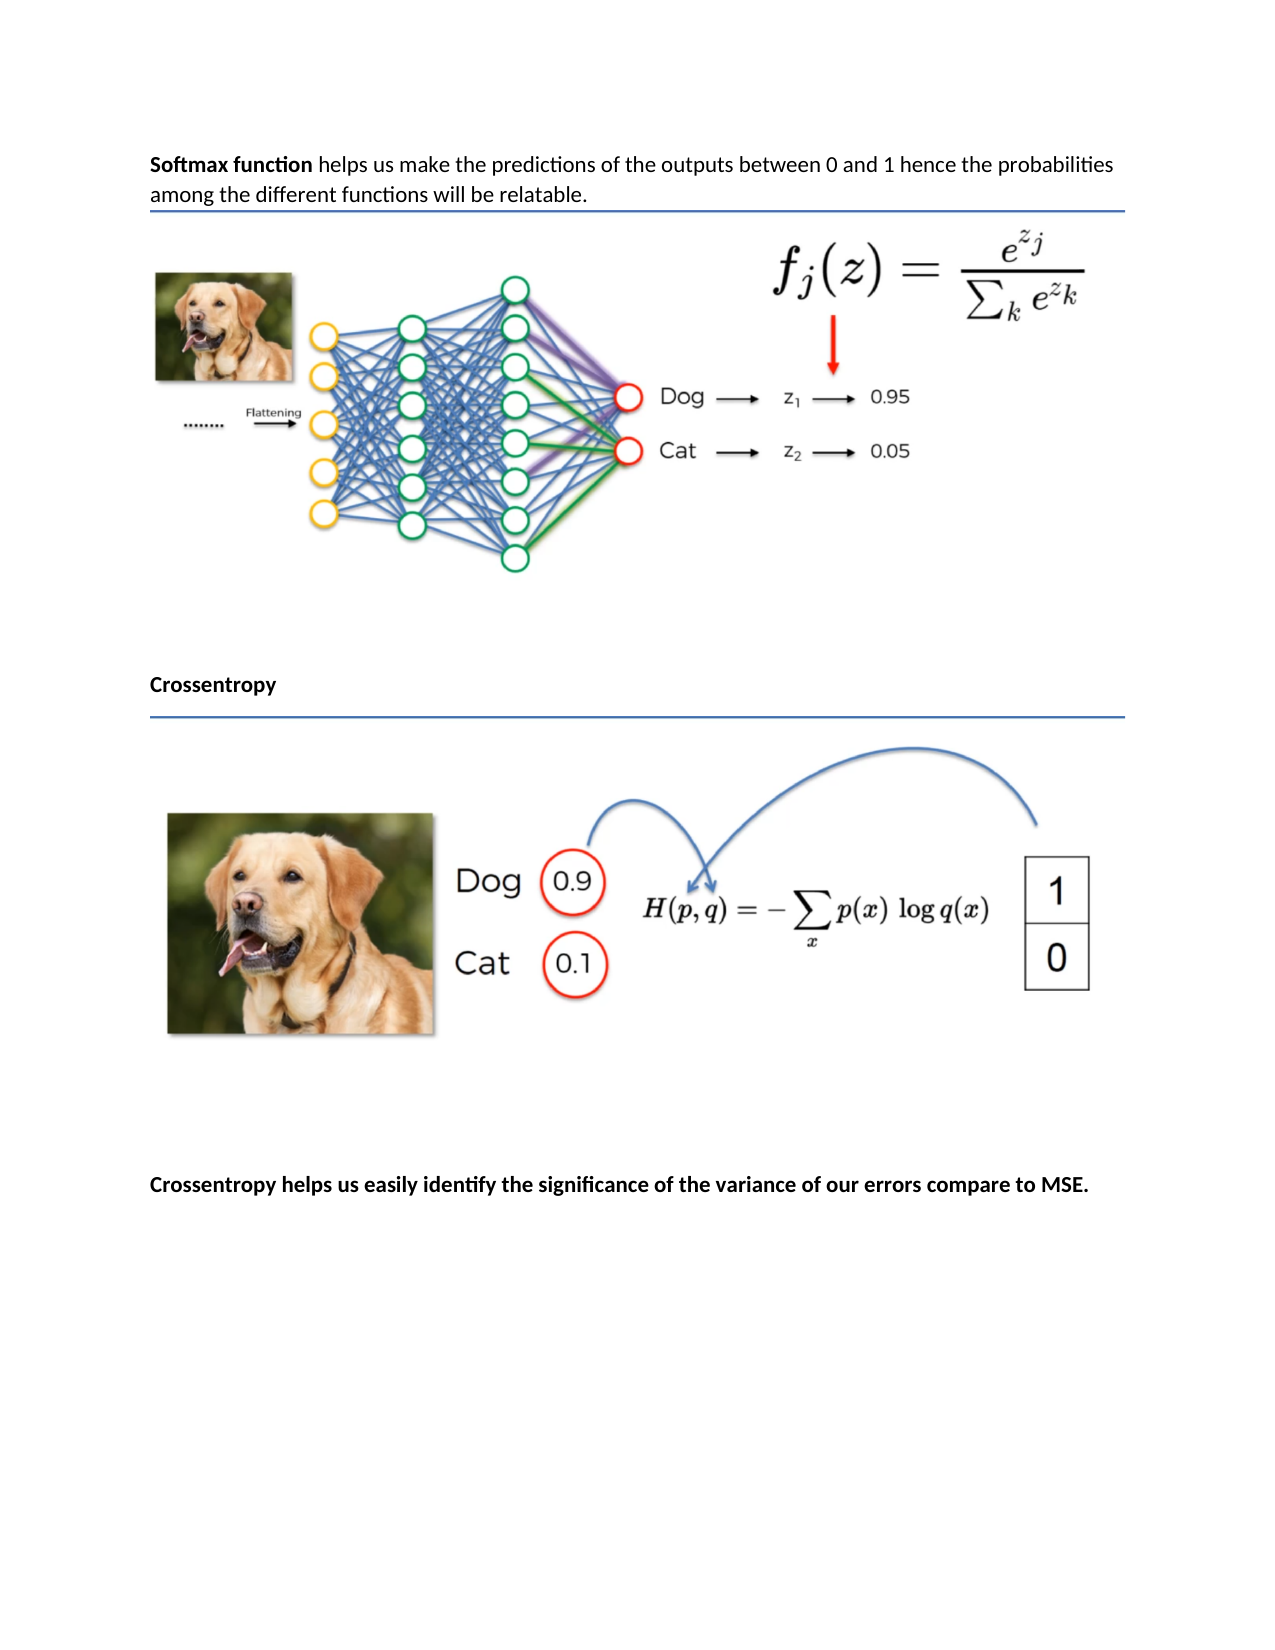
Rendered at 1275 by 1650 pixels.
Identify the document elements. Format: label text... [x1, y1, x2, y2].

picture [150, 716, 1125, 1152]
text Crossentropy [150, 670, 1125, 698]
picture [150, 210, 1125, 651]
text Softmax function helps us make the predictions of the outputs between 0 and 1 hence the probabilities among the different functions will be relatable. [150, 150, 1125, 210]
text Crossentropy helps us easily identify the significance of the variance of our errors compare to MSE. [150, 1171, 1125, 1199]
